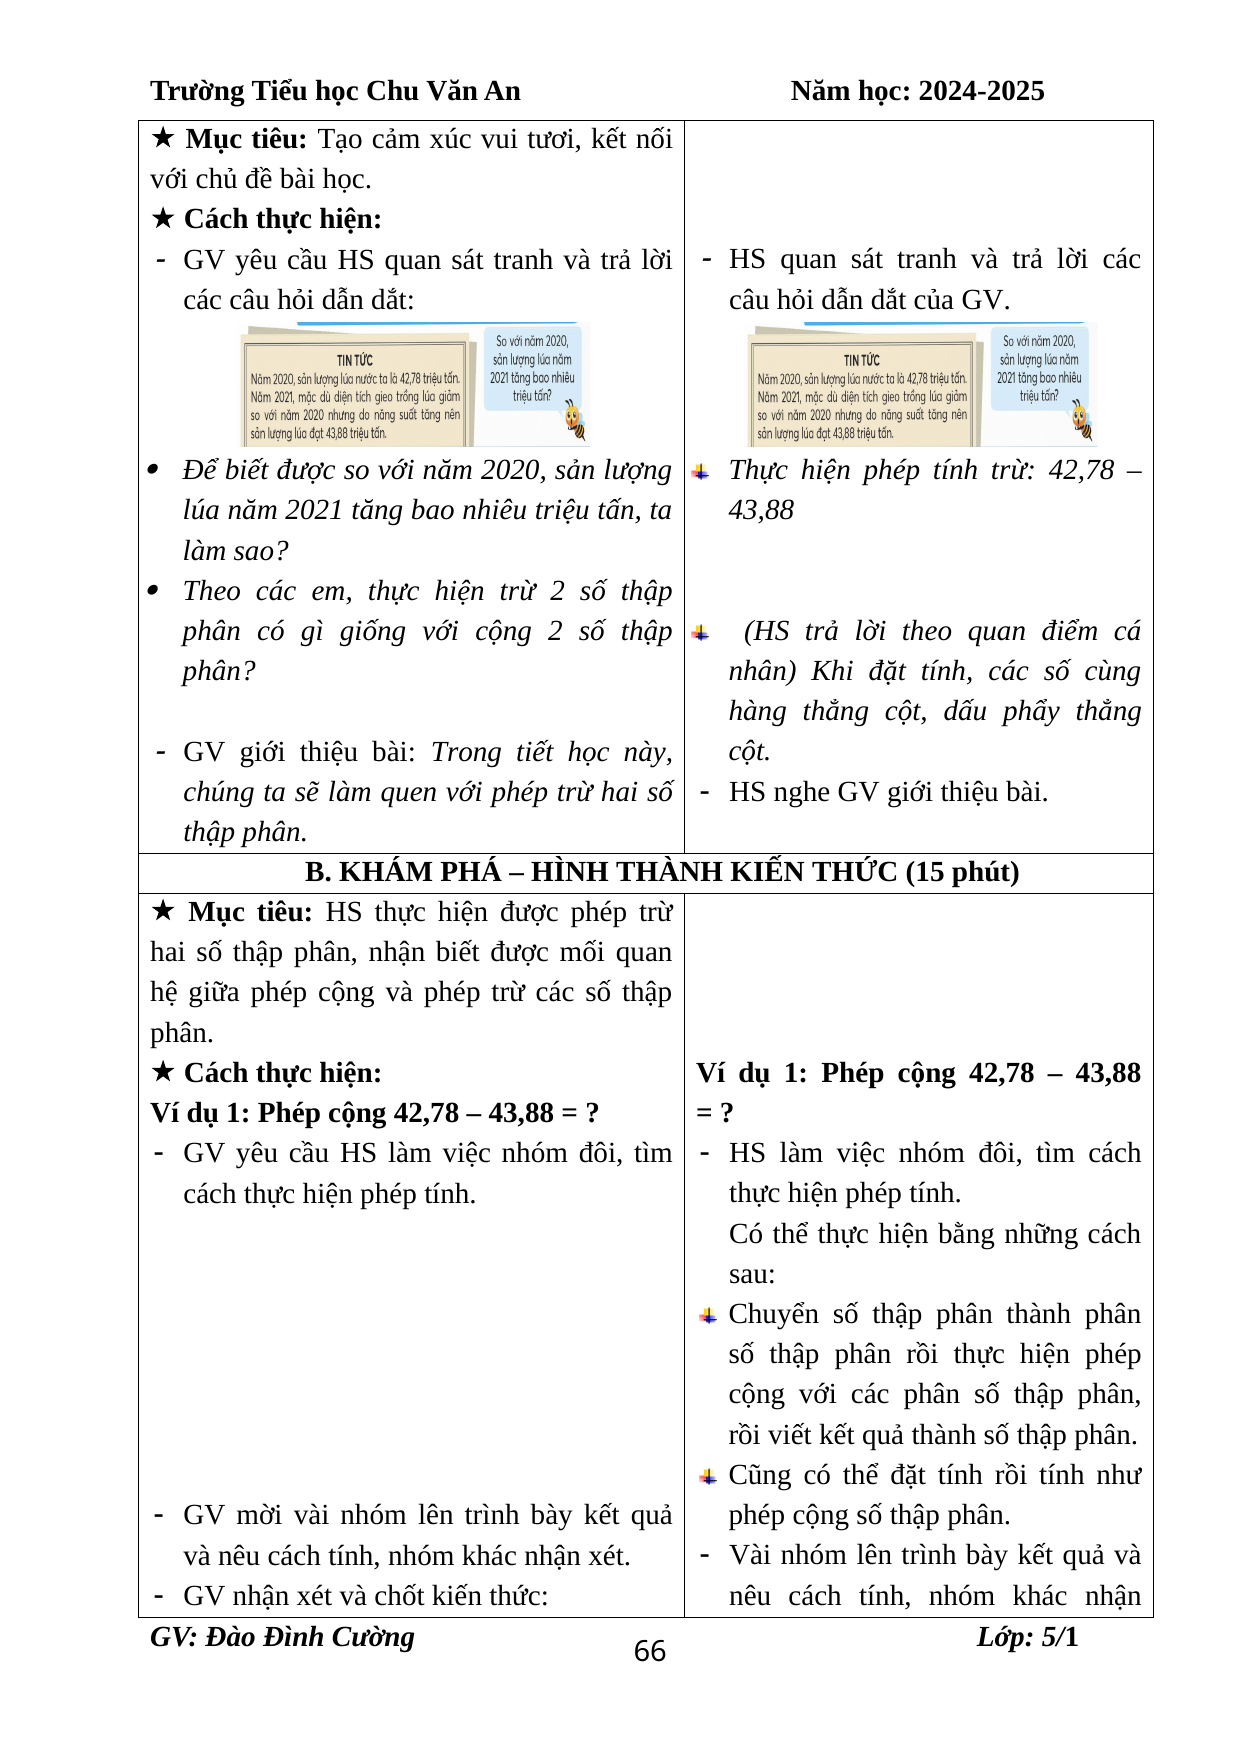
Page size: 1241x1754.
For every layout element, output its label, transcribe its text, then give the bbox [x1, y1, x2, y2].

picture [699, 1467, 717, 1485]
table_cell B. KHÁM PHÁ – HÌNH THÀNH KIẾN THỨC (15 phút) [139, 854, 1153, 893]
picture [691, 623, 709, 641]
table_cell HS quan sát tranh và trả lời các câu hỏi dẫn dắt của GV. Thực hiện phép tính trừ: 42,78 – 43,88 (HS trả lời theo quan điểm cá nhân) Khi đặt tính, các số cùng hàng thẳng cột, dấu phẩy thẳng cột. HS nghe GV giới thiệu bài. [685, 121, 1153, 853]
picture [236, 322, 591, 447]
table_cell Mục tiêu: Tạo cảm xúc vui tươi, kết nối với chủ đề bài học. Cách thực hiện: GV yêu cầu HS quan sát tranh và trả lời các câu hỏi dẫn dắt: Để biết được so với năm 2020, sản lượng lúa năm 2021 tăng bao nhiêu triệu tấn, ta làm sao? Theo các em, thực hiện trừ 2 số thập phân có gì giống với cộng 2 số thập phân? GV giới thiệu bài: Trong tiết học này, chúng ta sẽ làm quen với phép trừ hai số thập phân. [139, 121, 684, 853]
picture [699, 1306, 717, 1324]
picture [691, 462, 709, 480]
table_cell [139, 894, 684, 1617]
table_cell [685, 894, 1153, 1617]
picture [743, 322, 1098, 447]
